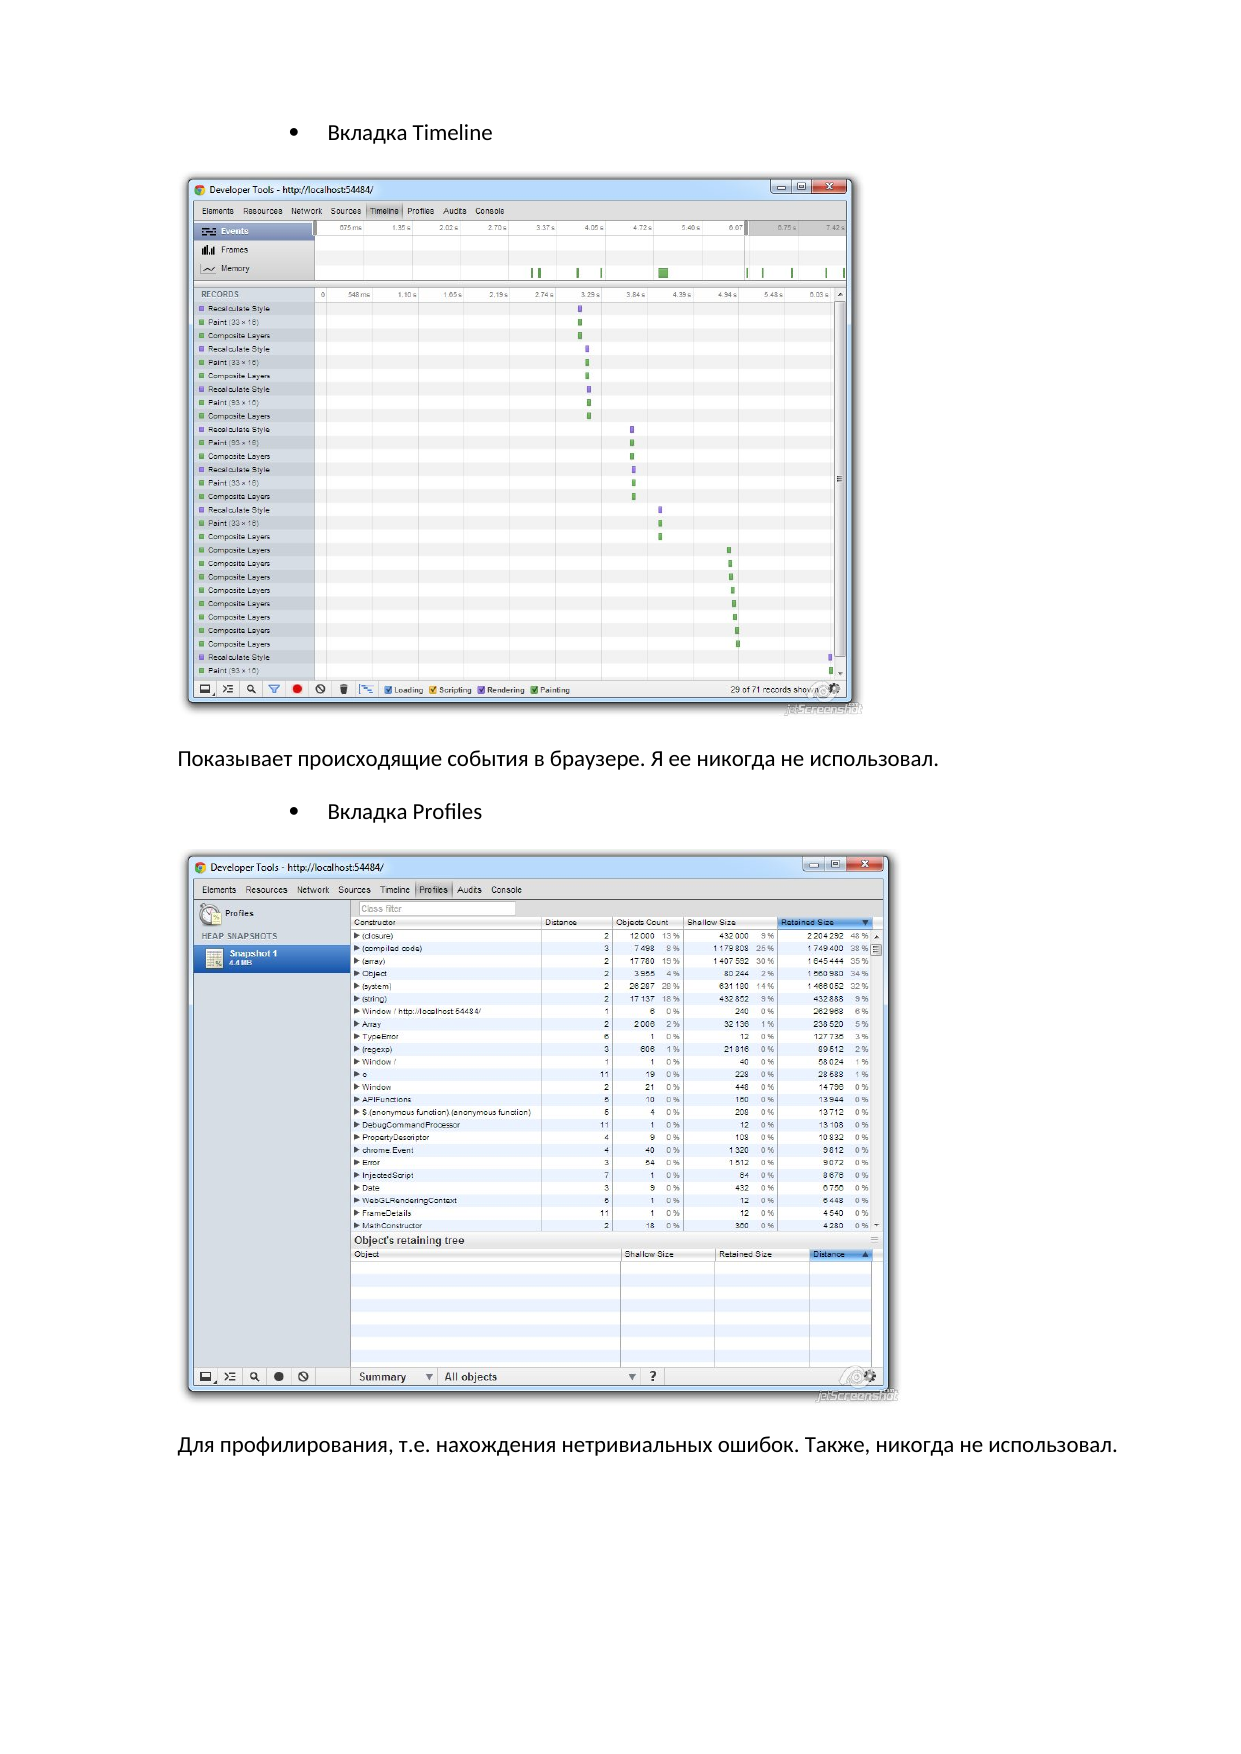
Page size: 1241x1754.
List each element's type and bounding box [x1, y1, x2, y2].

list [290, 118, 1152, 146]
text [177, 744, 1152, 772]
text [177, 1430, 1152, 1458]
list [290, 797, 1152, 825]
picture [177, 849, 902, 1406]
picture [177, 171, 866, 719]
